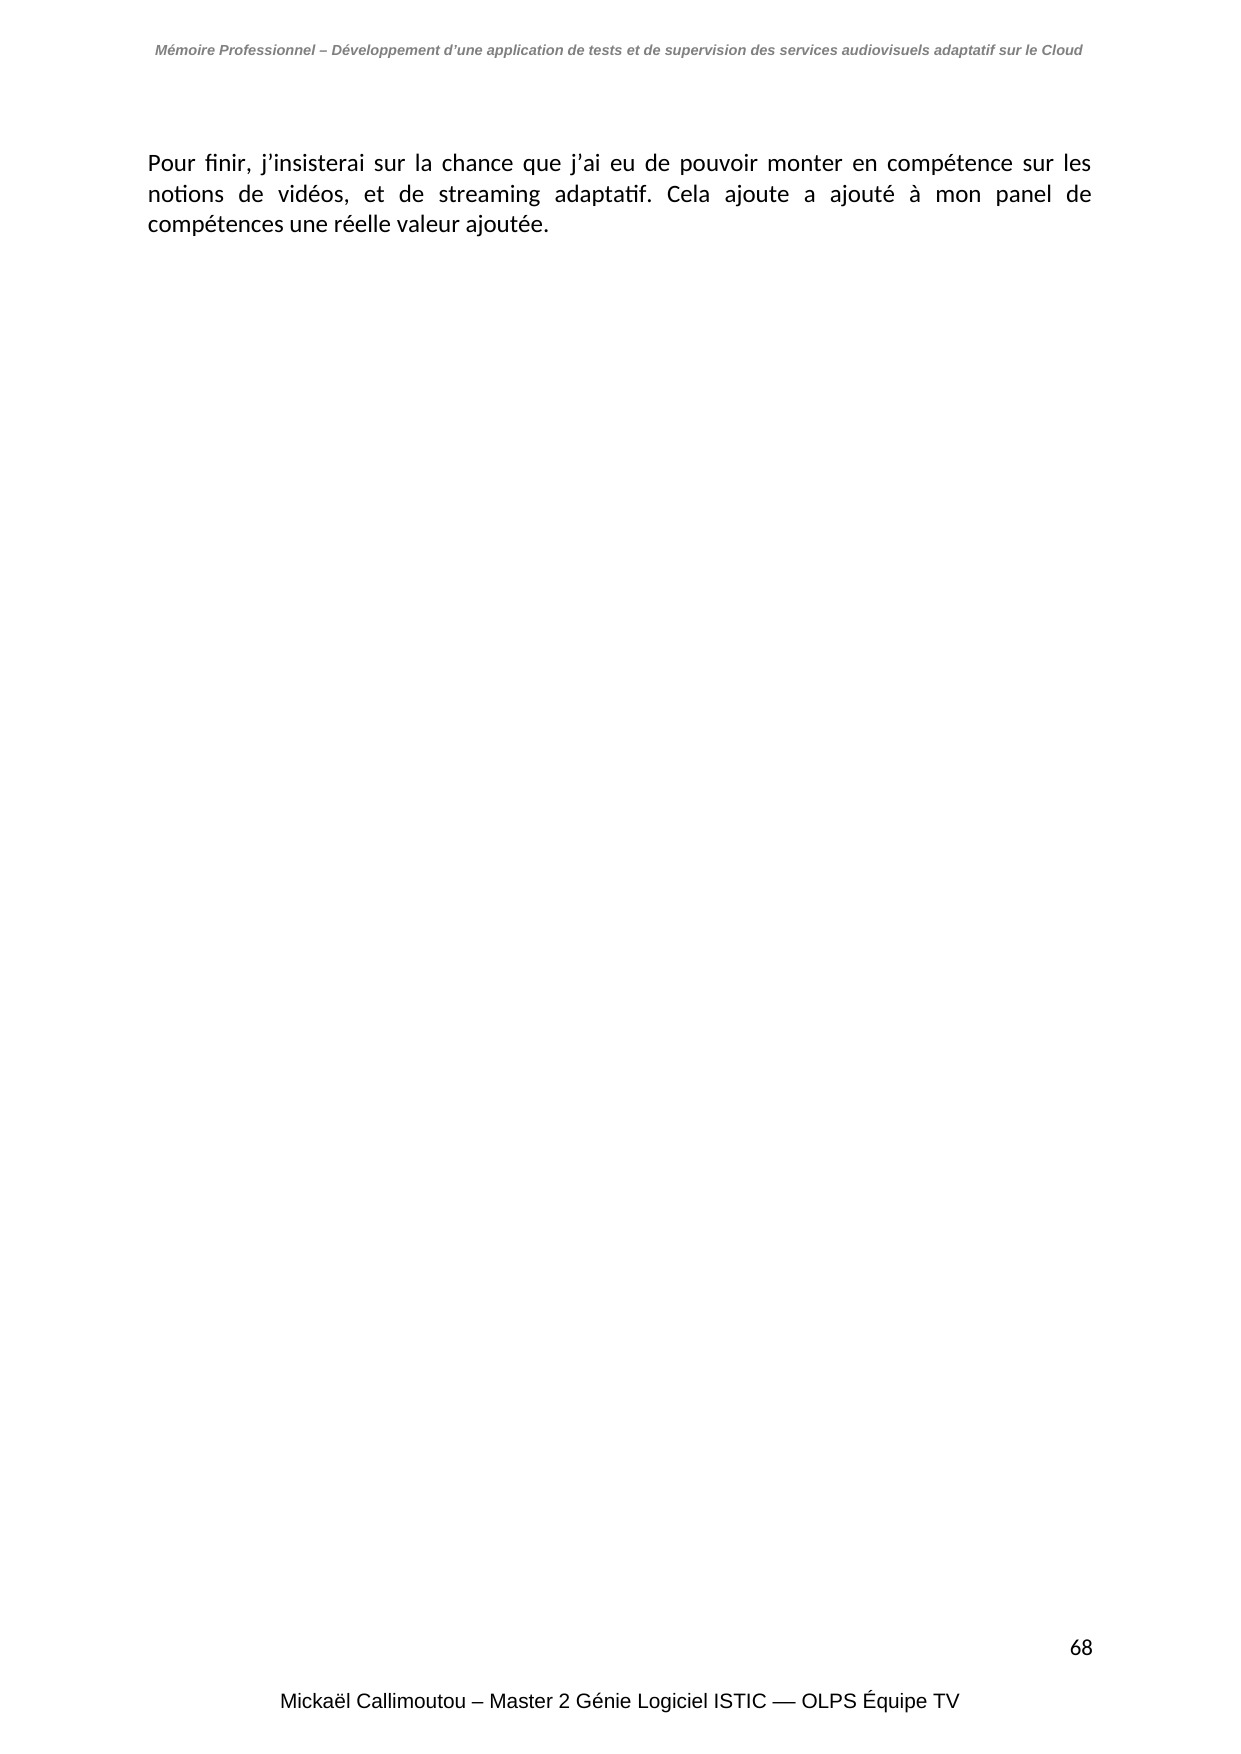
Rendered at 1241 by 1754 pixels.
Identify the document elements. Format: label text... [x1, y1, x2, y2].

text Pour finir, j’insisterai sur la chance que j’ai eu de pouvoir monter en compétence sur les notions de vidéos, et de streaming adaptatif. Cela ajoute a ajouté à mon panel de compétences une réelle valeur ajoutée. [148, 178, 1093, 270]
